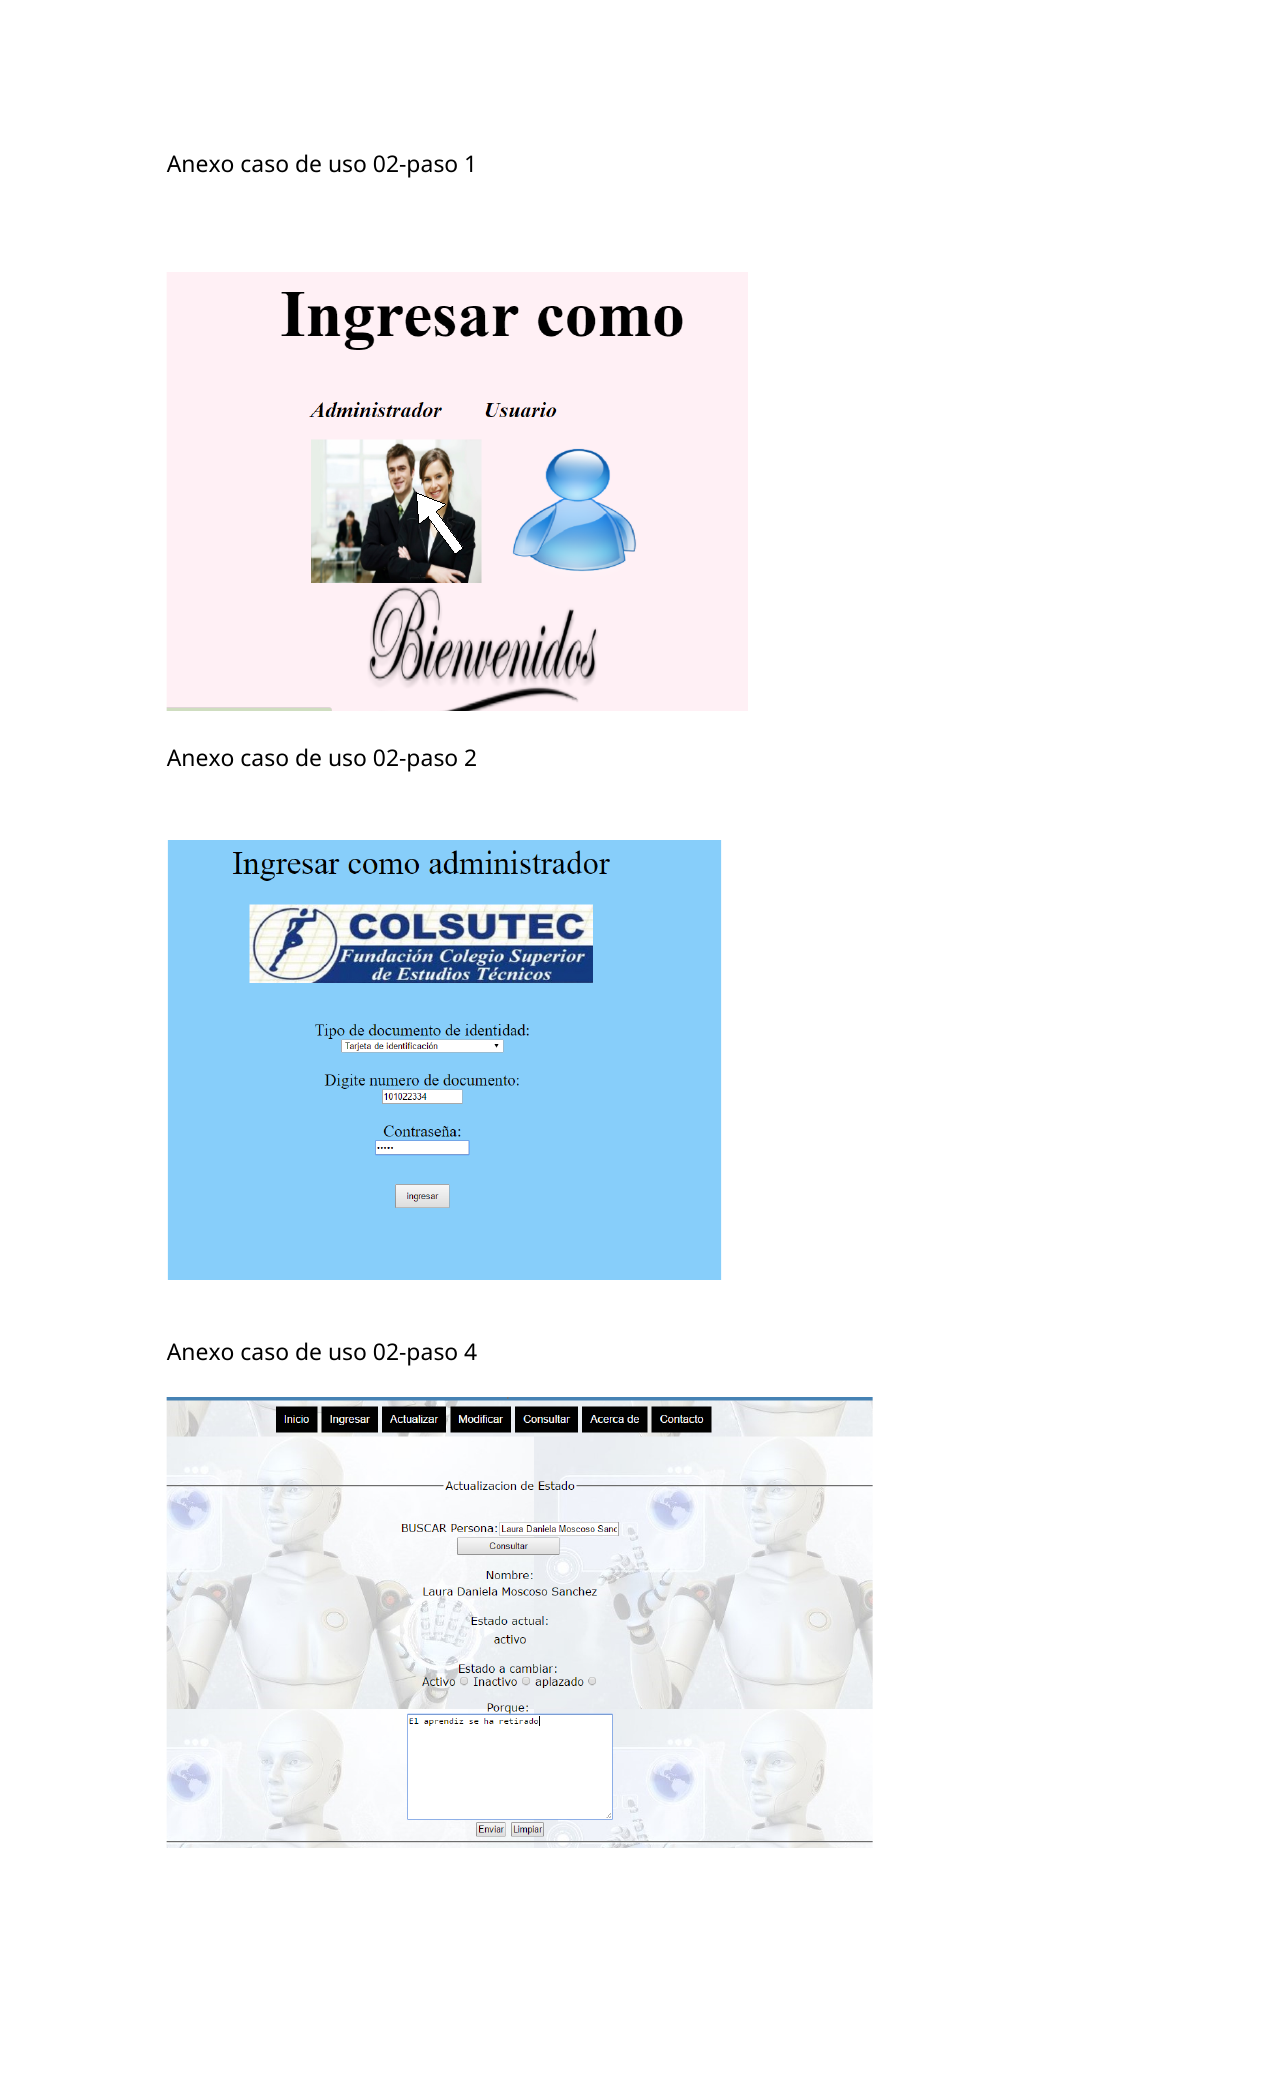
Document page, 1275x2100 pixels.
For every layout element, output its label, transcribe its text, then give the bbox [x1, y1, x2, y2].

picture [167, 840, 722, 1280]
picture [166, 1397, 873, 1848]
text Anexo caso de uso 02-paso 4 [167, 1335, 1096, 1367]
text Anexo caso de uso 02-paso 1 [167, 148, 1096, 179]
text Anexo caso de uso 02-paso 2 [167, 742, 1096, 773]
picture [166, 272, 748, 711]
